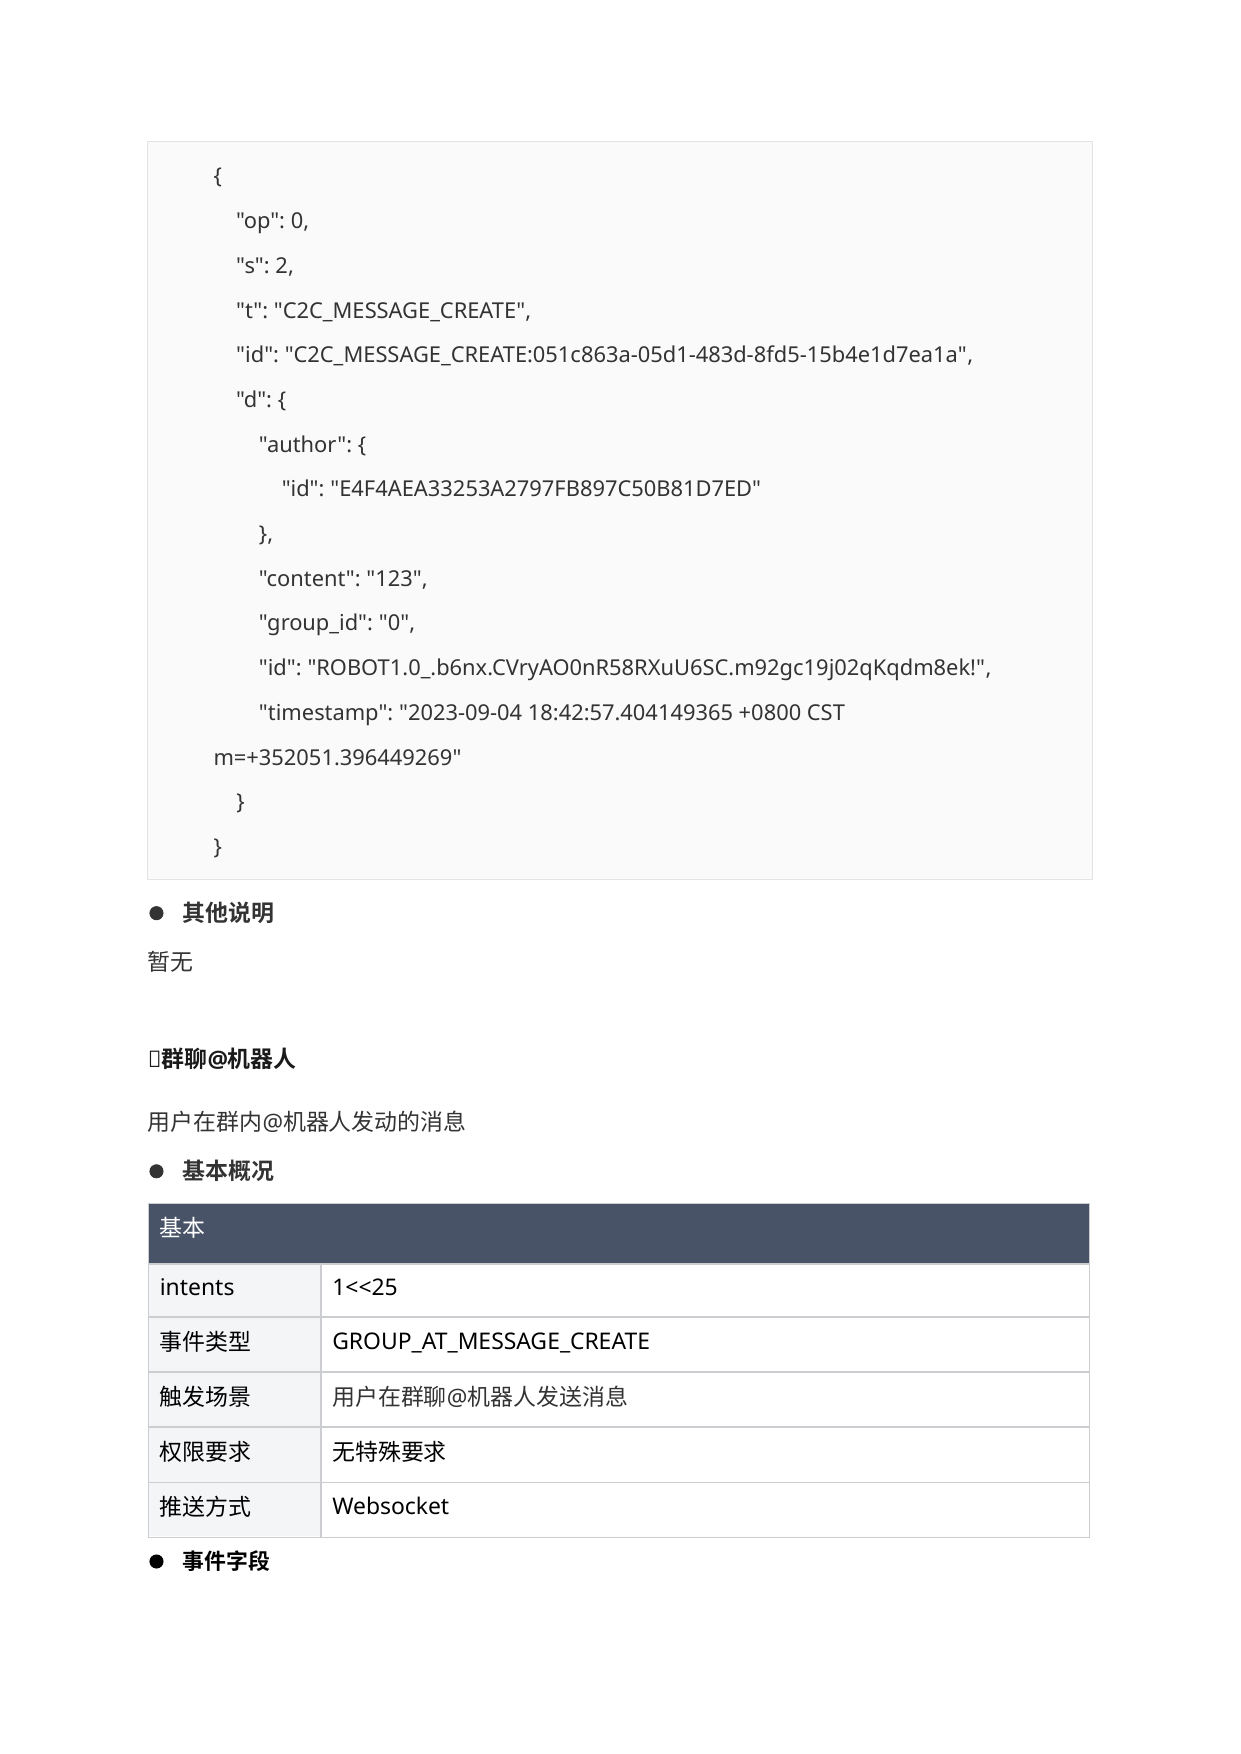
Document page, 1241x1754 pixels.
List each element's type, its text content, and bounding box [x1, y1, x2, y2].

table_cell 用户在群聊@机器人发送消息 [322, 1373, 1089, 1426]
list 用户在群内@机器人发动的消息 [148, 1103, 1093, 1137]
text 暂无 [148, 944, 1093, 977]
table_header 基本 [149, 1204, 1089, 1263]
list 基本概况 [148, 1153, 1093, 1186]
table_cell 推送方式 [149, 1483, 320, 1536]
table_cell intents [149, 1265, 320, 1316]
subtitle ✅群聊@机器人 [148, 1041, 1093, 1074]
table_cell Websocket [322, 1483, 1089, 1536]
list 事件字段 [148, 1544, 1093, 1576]
table_cell 触发场景 [149, 1373, 320, 1426]
table_cell 事件类型 [149, 1318, 320, 1371]
table_cell 权限要求 [149, 1428, 320, 1481]
table_cell GROUP_AT_MESSAGE_CREATE [322, 1318, 1089, 1371]
table_cell 1<<25 [322, 1265, 1089, 1316]
table_cell 无特殊要求 [322, 1428, 1089, 1481]
list 其他说明 [148, 895, 1093, 928]
